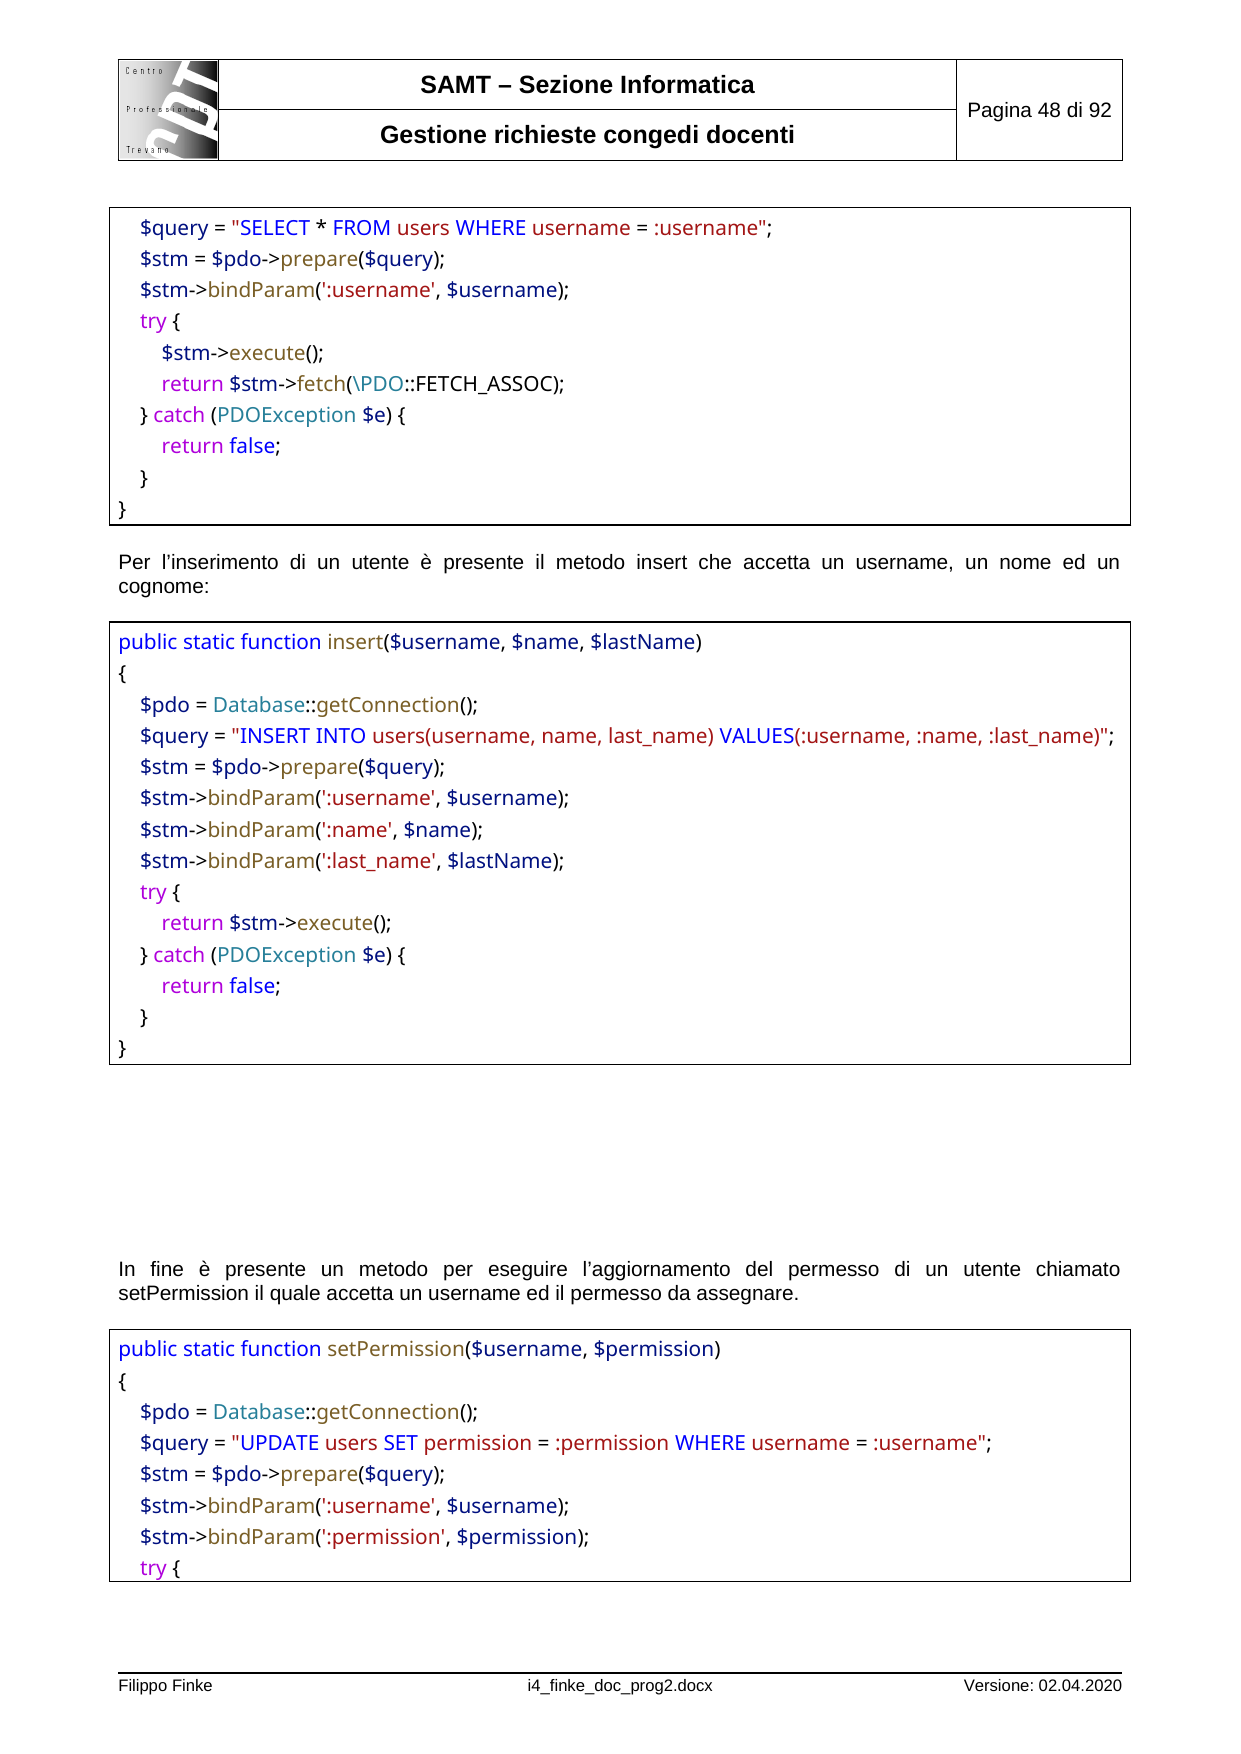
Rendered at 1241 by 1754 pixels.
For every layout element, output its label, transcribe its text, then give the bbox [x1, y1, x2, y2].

text $pdo = Database::getConnection(); [118, 1394, 1122, 1426]
text return $stm->execute(); [118, 906, 1122, 937]
text try { [118, 1551, 1122, 1581]
text } catch (PDOException $e) { [118, 937, 1122, 968]
text try { [118, 304, 1122, 335]
text $stm->bindParam(':name', $name); [118, 812, 1122, 843]
text $stm->bindParam(':permission', $permission); [118, 1519, 1122, 1551]
text In fine è presente un metodo per eseguire l’aggiornamento del permesso di un utente chiamato setPermission il quale accetta un username ed il permesso da assegnare. [118, 1257, 1122, 1305]
text $stm->bindParam(':last_name', $lastName); [118, 843, 1122, 874]
text $query = "INSERT INTO users(username, name, last_name) VALUES(:username, :name, :last_name)"; [118, 718, 1122, 749]
text $stm = $pdo->prepare($query); [118, 1457, 1122, 1488]
text return $stm->fetch(\PDO::FETCH_ASSOC); [118, 366, 1122, 397]
text Per l’inserimento di un utente è presente il metodo insert che accetta un username, un nome ed un cognome: [118, 549, 1122, 597]
text } [110, 488, 1130, 524]
text $stm->execute(); [118, 335, 1122, 366]
text $stm->bindParam(':username', $username); [118, 1488, 1122, 1519]
text $stm = $pdo->prepare($query); [118, 749, 1122, 781]
text } catch (PDOException $e) { [118, 397, 1122, 429]
text $stm->bindParam(':username', $username); [118, 272, 1122, 304]
text $query = "UPDATE users SET permission = :permission WHERE username = :username"; [118, 1426, 1122, 1457]
picture [118, 60, 218, 159]
text return false; [118, 968, 1122, 999]
text return false; [118, 429, 1122, 460]
text $stm->bindParam(':username', $username); [118, 781, 1122, 812]
text public static function insert($username, $name, $lastName) [110, 623, 1130, 656]
text public static function setPermission($username, $permission) [110, 1330, 1130, 1363]
text } [110, 1028, 1130, 1064]
text $pdo = Database::getConnection(); [118, 687, 1122, 718]
text $stm = $pdo->prepare($query); [118, 241, 1122, 272]
text try { [118, 874, 1122, 906]
text $query = "SELECT * FROM users WHERE username = :username"; [110, 208, 1130, 241]
text { [118, 1363, 1122, 1394]
text { [118, 656, 1122, 687]
text } [118, 460, 1122, 488]
text } [118, 999, 1122, 1028]
